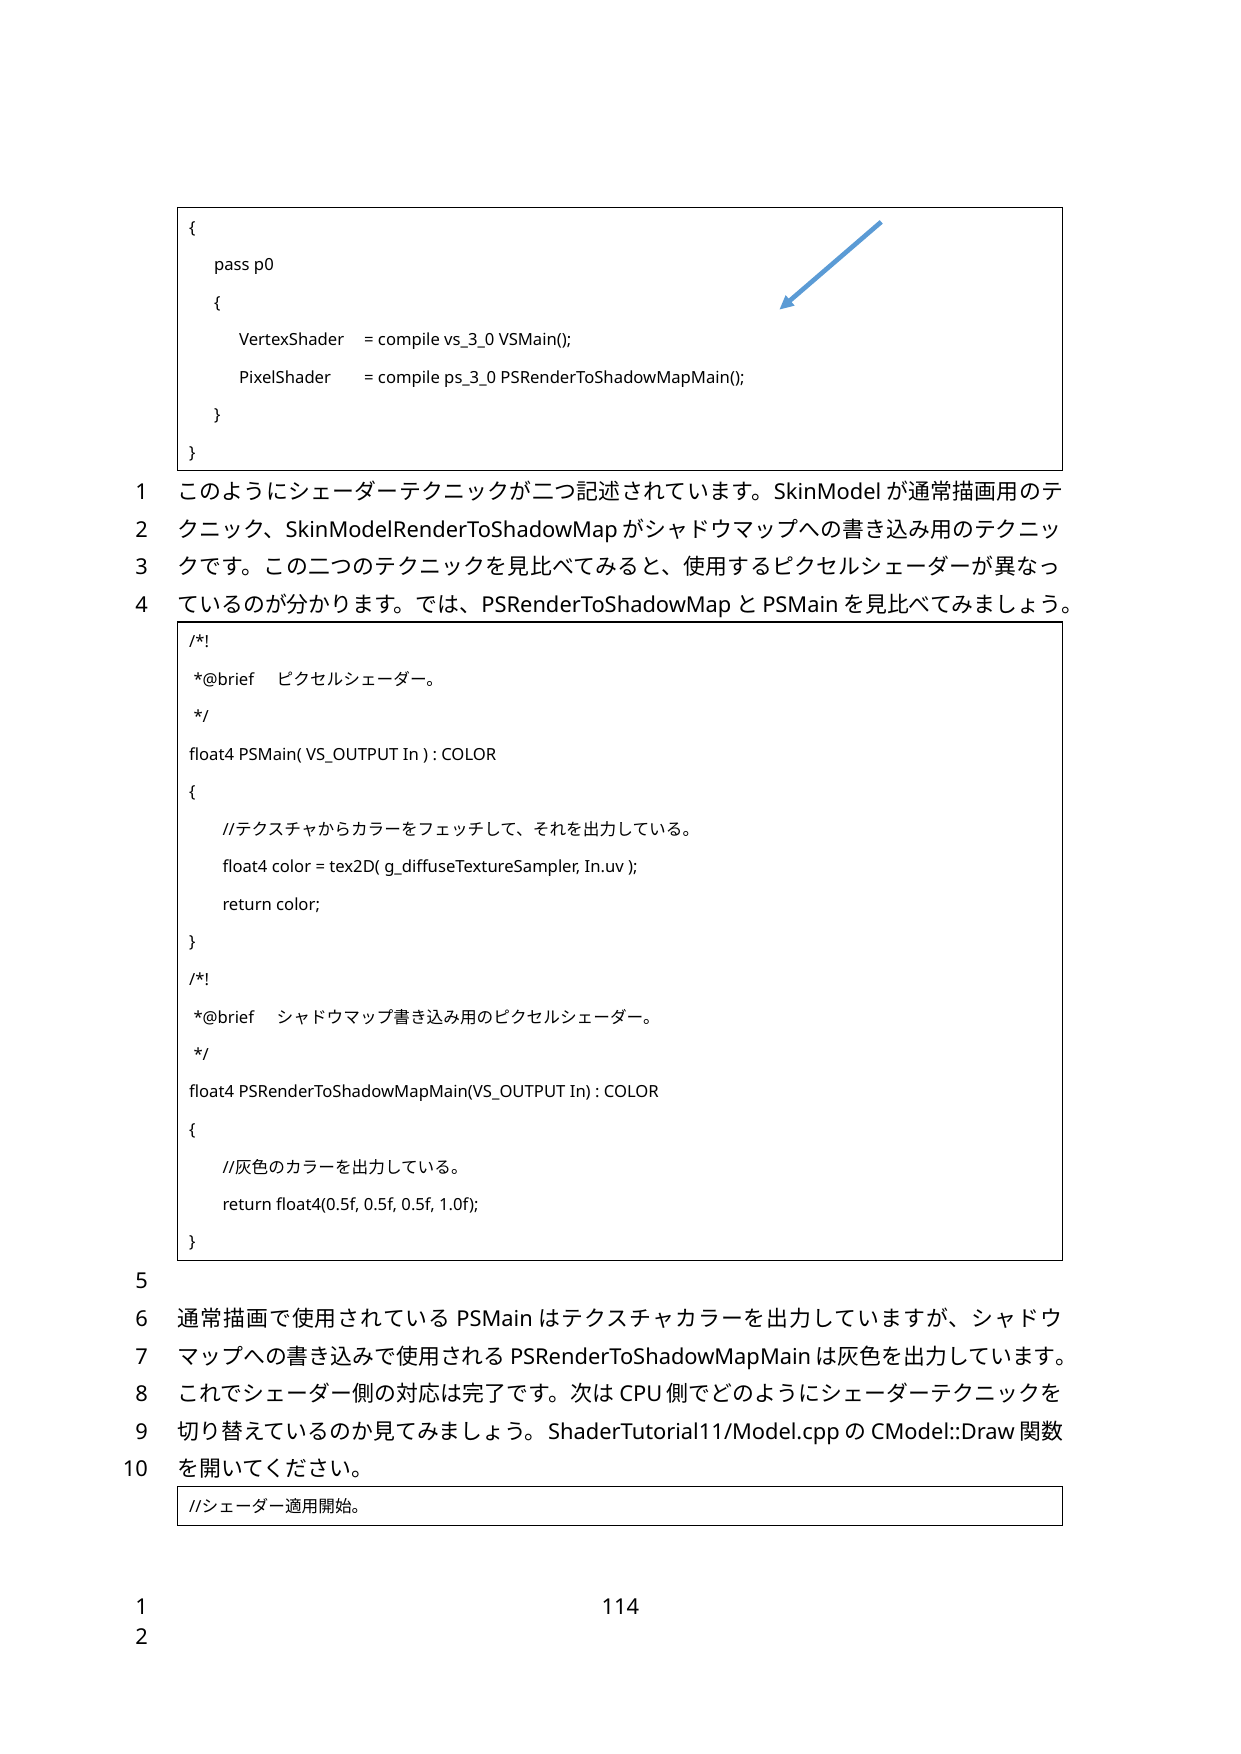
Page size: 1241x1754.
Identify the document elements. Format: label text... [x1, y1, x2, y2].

text これでシェーダー側の対応は完了です。次はCPU側でどのようにシェーダーテクニックを切り替えているのか見てみましょう。ShaderTutorial11/Model.cppのCModel::Draw関数を開いてください。 [177, 1373, 1063, 1486]
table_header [178, 208, 1062, 470]
text 通常描画で使用されているPSMainはテクスチャカラーを出力していますが、シャドウマップへの書き込みで使用されるPSRenderToShadowMapMainは灰色を出力しています。 [177, 1298, 1063, 1373]
table_header /*! *@brief ピクセルシェーダー。 */ float4 PSMain( VS_OUTPUT In ) : COLOR { //テクスチャからカラーをフェッチして、それを出力している。 float4 color = tex2D( g_diffuseTextureSampler, In.uv ); return color; } /*! *@brief シャドウマップ書き込み用のピクセルシェーダー。 */ float4 PSRenderToShadowMapMain(VS_OUTPUT In) : COLOR { //灰色のカラーを出力している。 return float4(0.5f, 0.5f, 0.5f, 1.0f); } [178, 623, 1062, 1260]
text このようにシェーダーテクニックが二つ記述されています。SkinModelが通常描画用のテクニック、SkinModelRenderToShadowMapがシャドウマップへの書き込み用のテクニックです。この二つのテクニックを見比べてみると、使用するピクセルシェーダーが異なっているのが分かります。では、PSRenderToShadowMapとPSMainを見比べてみましょう。 [177, 471, 1063, 621]
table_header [178, 1487, 1062, 1524]
